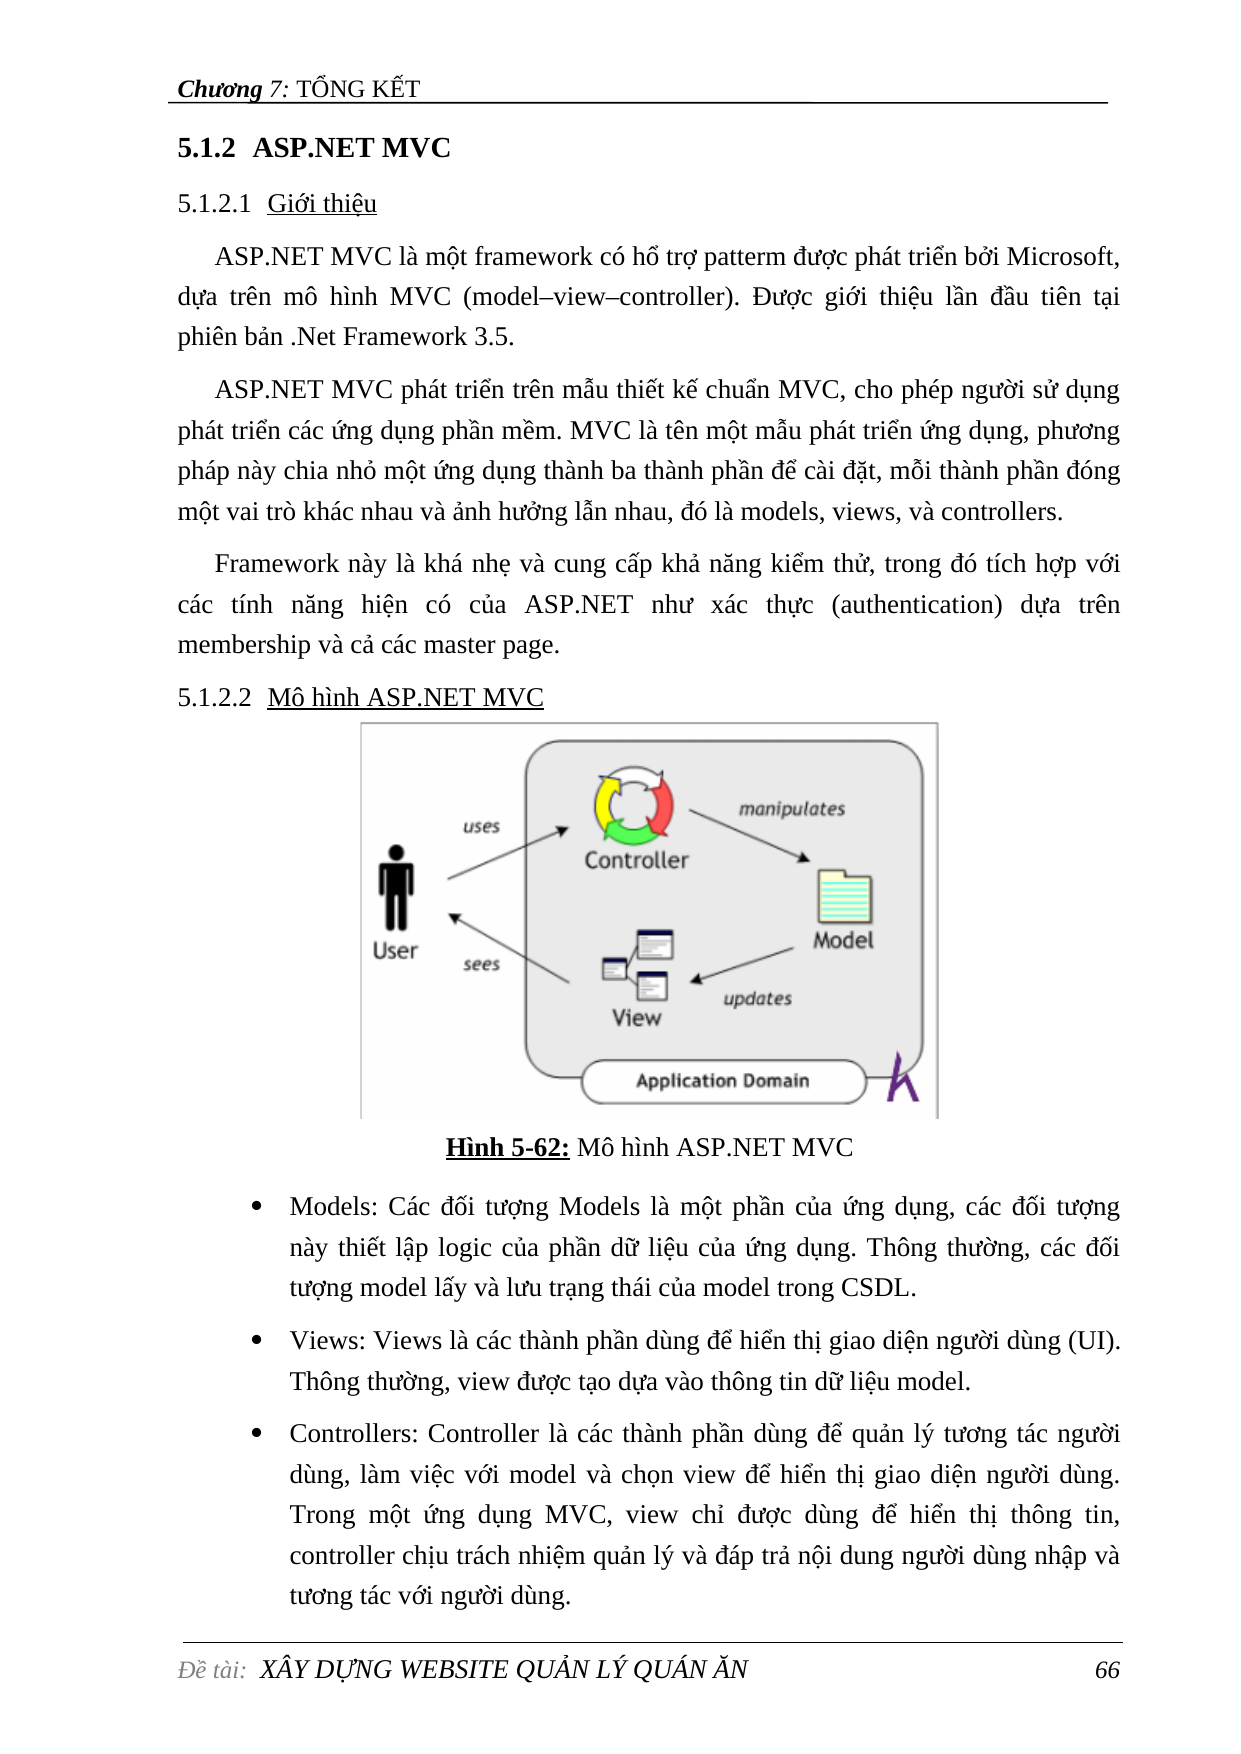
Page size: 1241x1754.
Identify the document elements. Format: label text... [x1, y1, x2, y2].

picture [360, 721, 939, 1119]
list Views: Views là các thành phần dùng để hiển thị giao diện người dùng (UI). Thông thường, view được tạo dựa vào thông tin dữ liệu model. [252, 1324, 1122, 1396]
text Framework này là khá nhẹ và cung cấp khả năng kiểm thử, trong đó tích hợp với các tính năng hiện có của ASP.NET như xác thực (authentication) dựa trên membership và cả các master page. [177, 547, 1122, 659]
text ASP.NET MVC là một framework có hổ trợ patterm được phát triển bởi Microsoft, dựa trên mô hình MVC (model–view–controller). Được giới thiệu lần đầu tiên tại phiên bản .Net Framework 3.5. [177, 239, 1122, 352]
subtitle Giới thiệu [177, 187, 1122, 218]
subtitle ASP.NET MVC [177, 131, 1122, 164]
subtitle Mô hình ASP.NET MVC [177, 681, 1122, 712]
list Controllers: Controller là các thành phần dùng để quản lý tương tác người dùng, làm việc với model và chọn view để hiển thị giao diện người dùng. Trong một ứng dụng MVC, view chỉ được dùng để hiển thị thông tin, controller chịu trách nhiệm quản lý và đáp trả nội dung người dùng nhập và tương tác với người dùng. [252, 1417, 1122, 1610]
text ASP.NET MVC phát triển trên mẫu thiết kế chuẩn MVC, cho phép người sử dụng phát triển các ứng dụng phần mềm. MVC là tên một mẫu phát triển ứng dụng, phương pháp này chia nhỏ một ứng dụng thành ba thành phần để cài đặt, mỗi thành phần đóng một vai trò khác nhau và ảnh hưởng lẫn nhau, đó là models, views, và controllers. [177, 373, 1122, 526]
list Models: Các đối tượng Models là một phần của ứng dụng, các đối tượng này thiết lập logic của phần dữ liệu của ứng dụng. Thông thường, các đối tượng model lấy và lưu trạng thái của model trong CSDL. [252, 1190, 1122, 1302]
